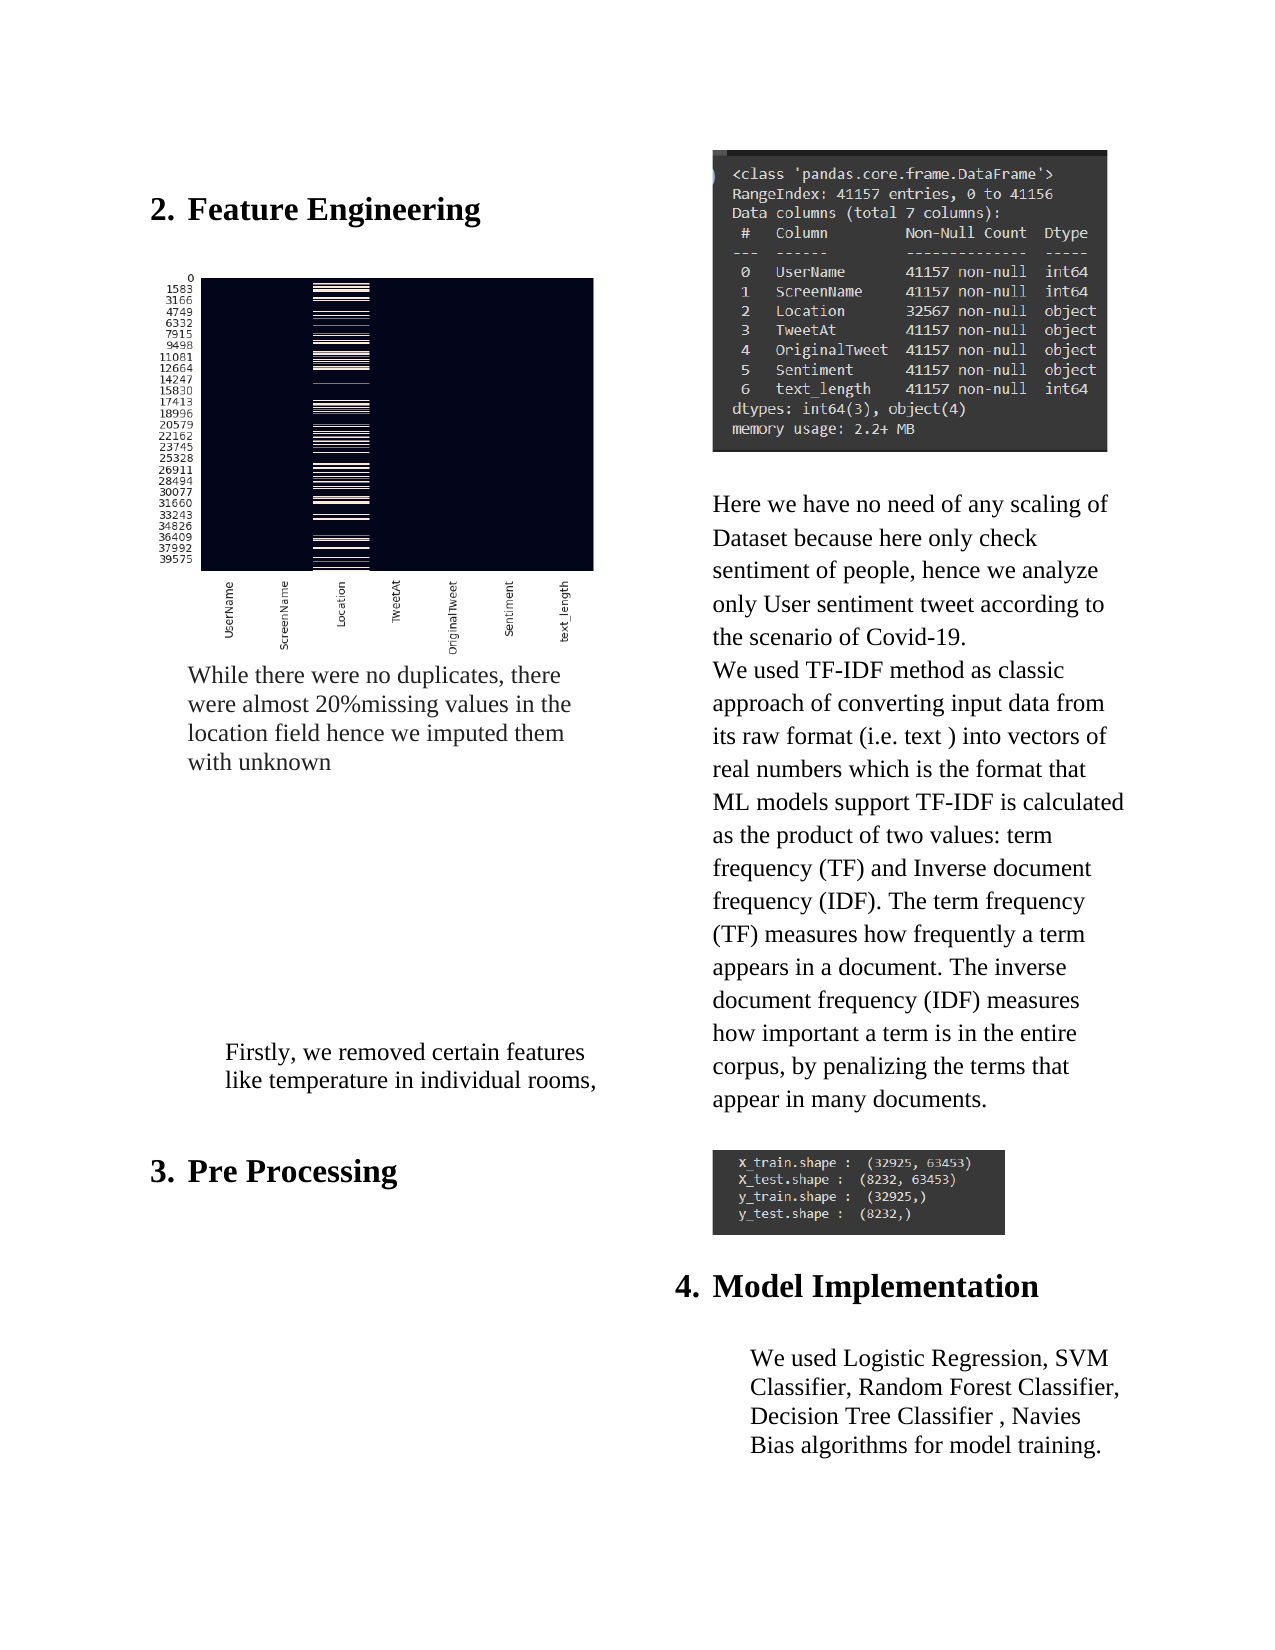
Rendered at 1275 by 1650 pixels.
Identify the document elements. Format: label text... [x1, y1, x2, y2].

text We used TF-IDF method as classic approach of converting input data from its raw format (i.e. text ) into vectors of real numbers which is the format that ML models support TF-IDF is calculated as the product of two values: term frequency (TF) and Inverse document frequency (IDF). The term frequency (TF) measures how frequently a term appears in a document. The inverse document frequency (IDF) measures how important a term is in the entire corpus, by penalizing the terms that appear in many documents. [712, 655, 1125, 1113]
list Feature Engineering [150, 189, 600, 227]
list Model Implementation [675, 1267, 1125, 1305]
picture [712, 150, 1108, 452]
text Here we have no need of any scaling of Dataset because here only check sentiment of people, hence we analyze only User sentiment tweet according to the scenario of Covid-19. [712, 489, 1125, 650]
text While there were no duplicates, there were almost 20%missing values in the location field hence we imputed them with unknown [187, 661, 600, 776]
picture [150, 265, 600, 661]
text We used Logistic Regression, SVM Classifier, Random Forest Classifier, Decision Tree Classifier , Navies Bias algorithms for model training. [750, 1343, 1125, 1458]
list Pre Processing [150, 1152, 600, 1190]
picture [712, 1150, 1005, 1235]
text Firstly, we removed certain features like temperature in individual rooms, [225, 1037, 600, 1094]
